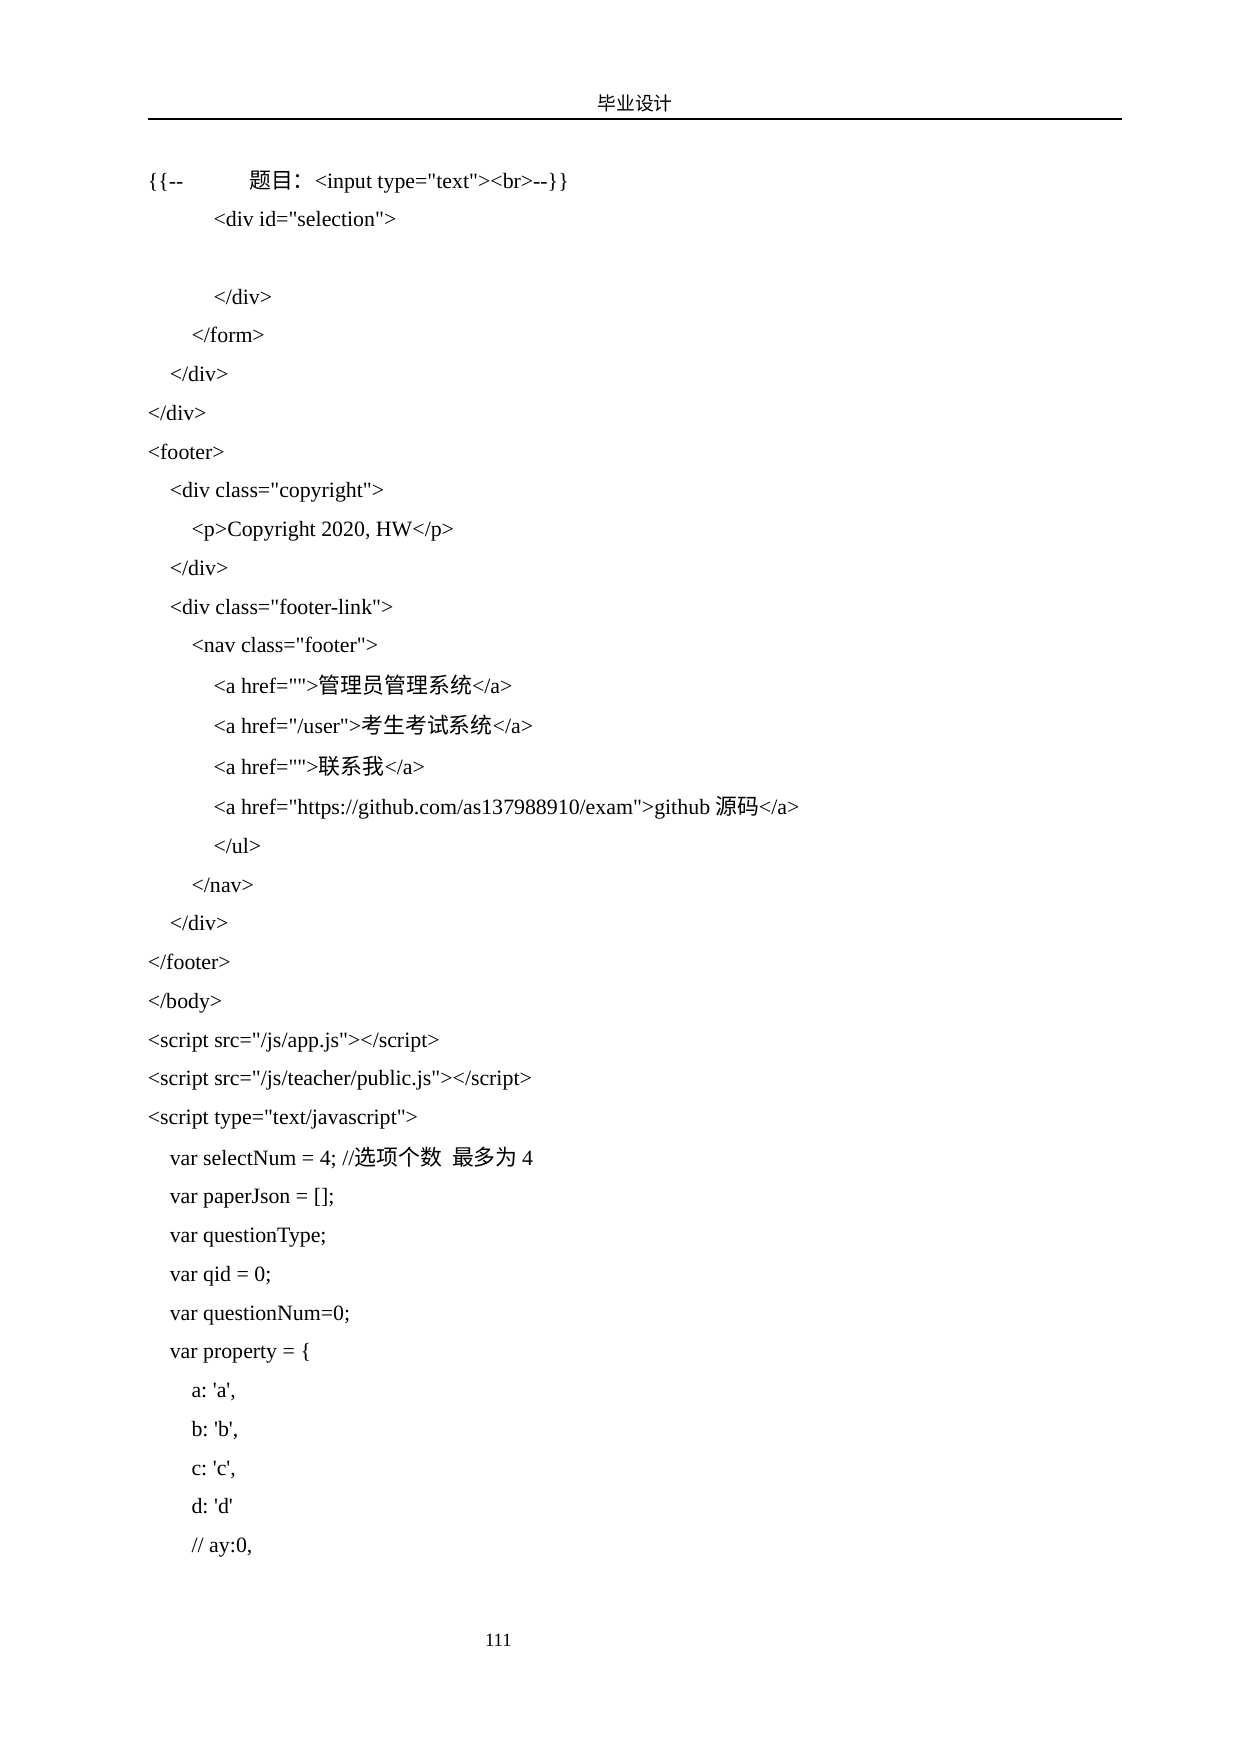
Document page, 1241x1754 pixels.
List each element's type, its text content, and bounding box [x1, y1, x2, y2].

text </body> [148, 984, 1122, 1017]
text var property = { [148, 1335, 1122, 1367]
text <footer> [148, 435, 1122, 468]
text <nav class="footer"> [148, 629, 1122, 661]
text </footer> [148, 946, 1122, 978]
text <div class="copyright"> [148, 474, 1122, 506]
text <a href="https://github.com/as137988910/exam">github源码</a> [148, 789, 1122, 821]
text </form> [148, 319, 1122, 351]
text </div> [148, 280, 1122, 313]
text <p>Copyright 2020, HW</p> [148, 513, 1122, 545]
text </ul> [148, 829, 1122, 862]
text c: 'c', [148, 1451, 1122, 1483]
text <a href="/user">考生考试系统</a> [148, 708, 1122, 741]
text <script src="/js/app.js"></script> [148, 1023, 1122, 1056]
text a: 'a', [148, 1373, 1122, 1406]
text </div> [148, 551, 1122, 584]
text var questionType; [148, 1218, 1122, 1251]
text <a href="">管理员管理系统</a> [148, 668, 1122, 700]
text <div class="footer-link"> [148, 590, 1122, 623]
text var selectNum = 4; //选项个数 最多为4 [148, 1139, 1122, 1172]
text b: 'b', [148, 1412, 1122, 1445]
text var paperJson = []; [148, 1180, 1122, 1212]
text </div> [148, 358, 1122, 390]
text </nav> [148, 868, 1122, 901]
text d: 'd' [148, 1490, 1122, 1522]
text <a href="">联系我</a> [148, 748, 1122, 781]
text // ay:0, [148, 1528, 1122, 1561]
text <script type="text/javascript"> [148, 1101, 1122, 1133]
text </div> [148, 396, 1122, 429]
text {{-- 题目：<input type="text"><br>--}} [148, 162, 1122, 195]
text var qid = 0; [148, 1257, 1122, 1290]
text var questionNum=0; [148, 1296, 1122, 1328]
text <div id="selection"> [148, 203, 1122, 235]
text </div> [148, 907, 1122, 939]
text <script src="/js/teacher/public.js"></script> [148, 1062, 1122, 1094]
